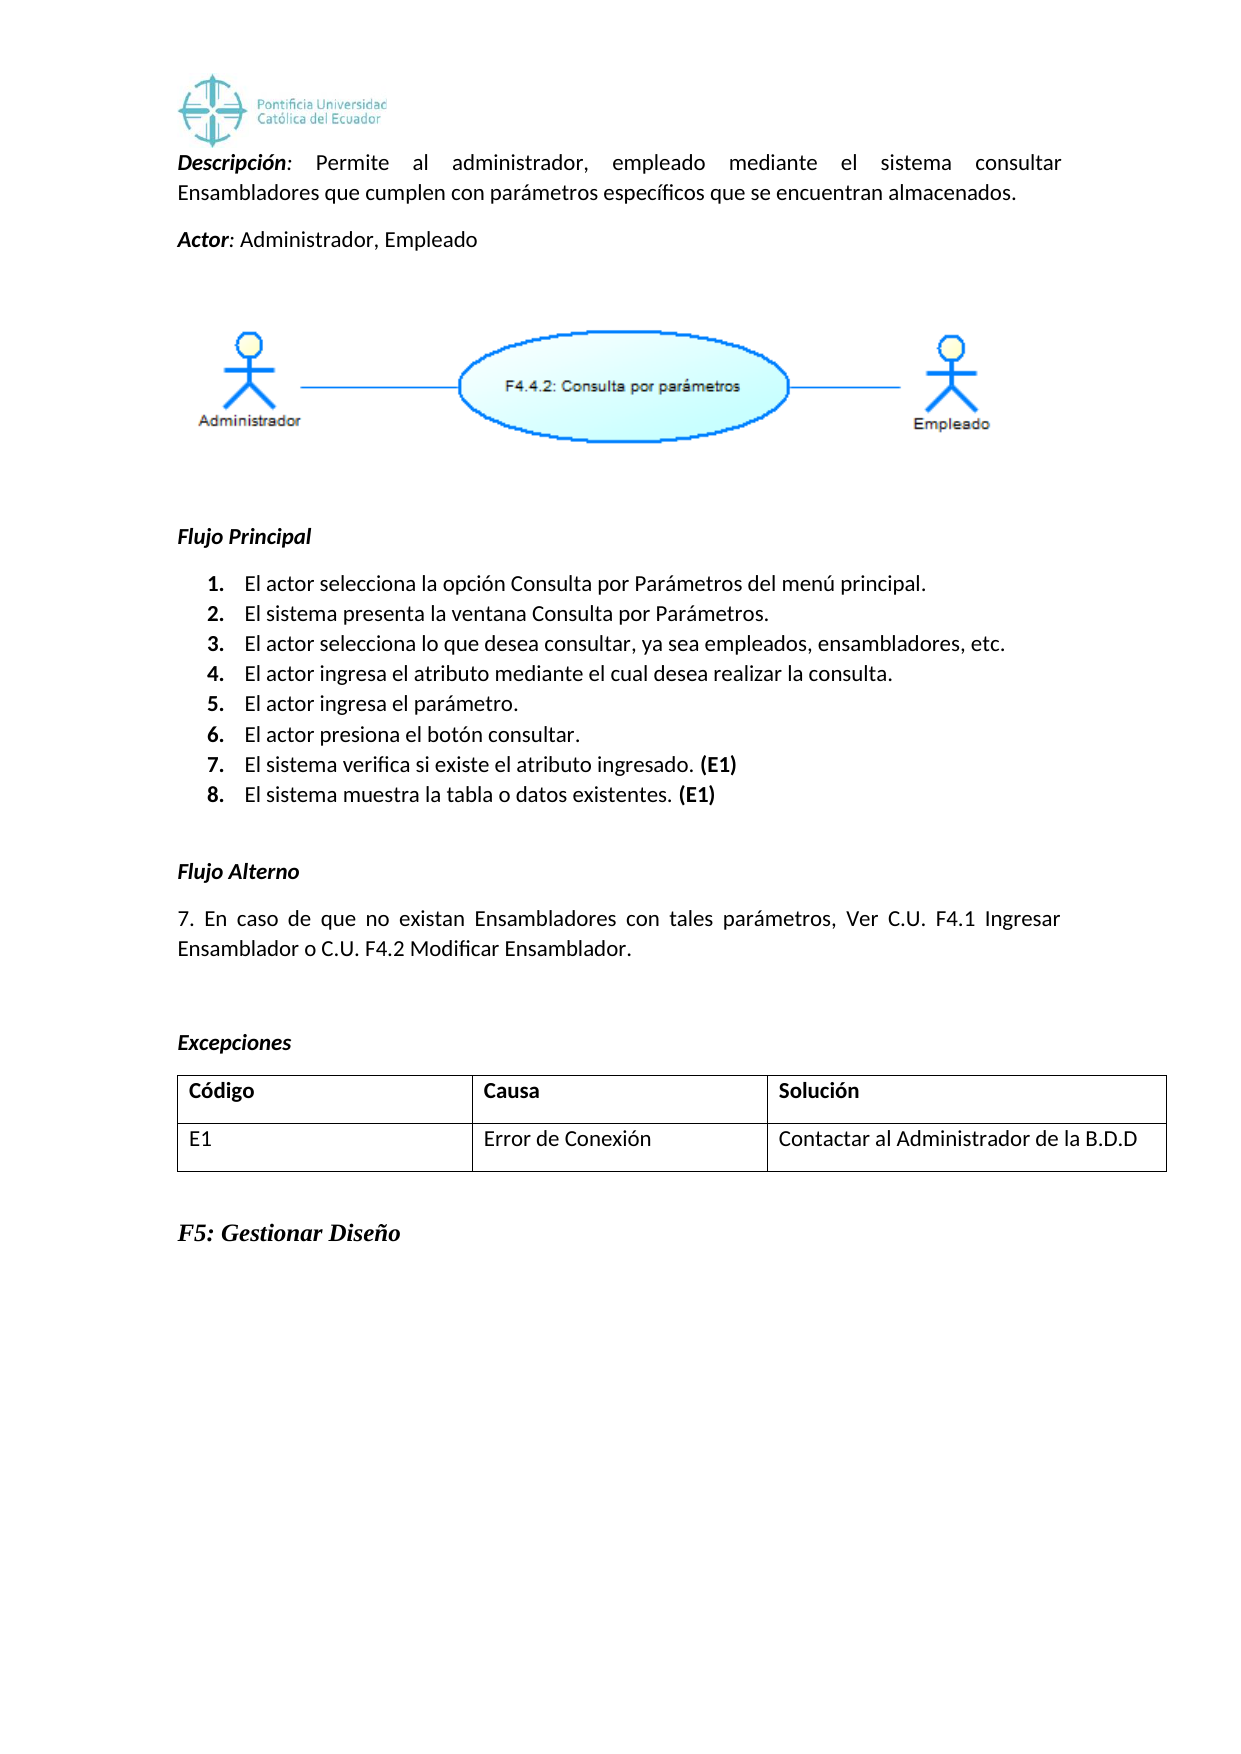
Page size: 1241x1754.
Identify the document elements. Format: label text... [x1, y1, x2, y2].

table_cell E1 [178, 1124, 472, 1171]
list El sistema presenta la ventana Consulta por Parámetros. [207, 599, 1063, 627]
list El actor selecciona lo que desea consultar, ya sea empleados, ensambladores, etc. [207, 629, 1063, 657]
table_cell Contactar al Administrador de la B.D.D [768, 1124, 1166, 1171]
list El actor selecciona la opción Consulta por Parámetros del menú principal. [207, 569, 1063, 597]
text Flujo Principal [177, 522, 1063, 550]
table_header Causa [473, 1076, 767, 1123]
picture [177, 318, 1009, 456]
list El sistema verifica si existe el atributo ingresado. (E1) [207, 750, 1063, 778]
picture [177, 73, 387, 148]
text Descripción: Permite al administrador, empleado mediante el sistema consultar Ensambladores que cumplen con parámetros específicos que se encuentran almacenados. [177, 148, 1063, 206]
text Flujo Alterno [177, 857, 1063, 885]
list El actor presiona el botón consultar. [207, 720, 1063, 748]
table_header Solución [768, 1076, 1166, 1123]
text Actor: Administrador, Empleado [177, 225, 1063, 253]
list El actor ingresa el parámetro. [207, 689, 1063, 717]
text 7. En caso de que no existan Ensambladores con tales parámetros, Ver C.U. F4.1 Ingresar Ensamblador o C.U. F4.2 Modificar Ensamblador. [177, 904, 1063, 962]
list El actor ingresa el atributo mediante el cual desea realizar la consulta. [207, 659, 1063, 687]
table_cell Error de Conexión [473, 1124, 767, 1171]
text Excepciones [177, 1028, 1063, 1056]
text F5: Gestionar Diseño [177, 1218, 1063, 1247]
list El sistema muestra la tabla o datos existentes. (E1) [207, 780, 1063, 808]
table_header Código [178, 1076, 472, 1123]
